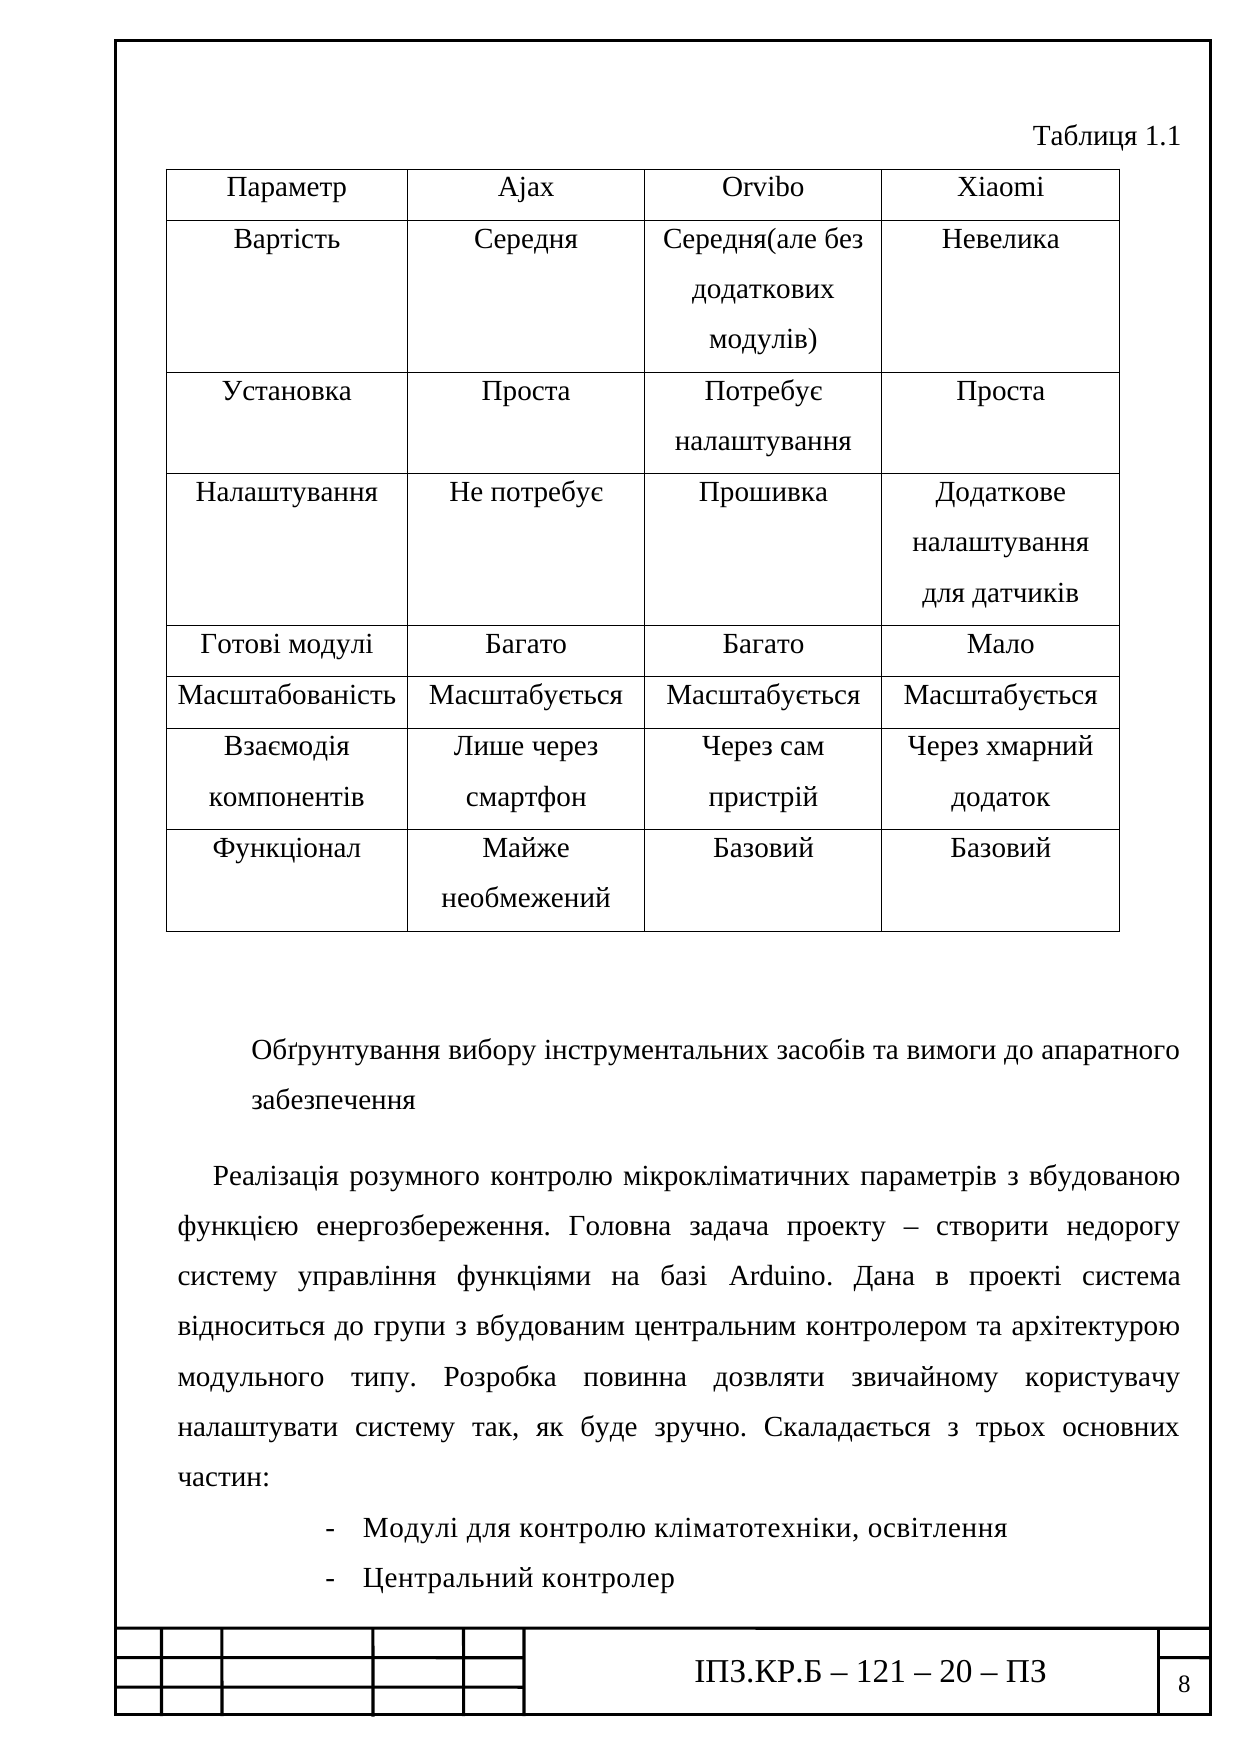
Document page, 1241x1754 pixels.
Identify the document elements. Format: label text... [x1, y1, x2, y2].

table_header Xiaomi [882, 170, 1119, 220]
table_cell Взаємодія компонентів [167, 729, 407, 829]
subtitle Обґрунтування вибору інструментальних засобів та вимоги до апаратного забезпечення [251, 1032, 1181, 1116]
text Реалізація розумного контролю мікрокліматичних параметрів з вбудованою функцією енергозбереження. Головна задача проекту – створити недорогу систему управління функціями на базі Arduino. Дана в проекті система відноситься до групи з вбудованим центральним контролером та архітектурою модульного типу. Розробка повинна дозвляти звичайному користувачу налаштувати систему так, як буде зручно. Скаладається з трьох основних частин: [177, 1158, 1181, 1493]
table_cell Функціонал [167, 830, 407, 931]
table_cell Установка [167, 373, 407, 473]
table_header Ajax [408, 170, 644, 220]
table_cell Багато [645, 626, 881, 676]
table_cell Через хмарний додаток [882, 729, 1119, 829]
table_cell Базовий [645, 830, 881, 931]
table_cell Середня [408, 221, 644, 372]
table_cell Масштабується [408, 677, 644, 727]
table_cell Середня(але без додаткових модулів) [645, 221, 881, 372]
table_cell Проста [882, 373, 1119, 473]
table_cell Вартість [167, 221, 407, 372]
list Модулі для контролю кліматотехніки, освітлення [325, 1510, 1181, 1543]
table_cell Прошивка [645, 474, 881, 625]
table_cell Додаткове налаштування для датчиків [882, 474, 1119, 625]
table_cell Масштабується [645, 677, 881, 727]
table_cell Через сам пристрій [645, 729, 881, 829]
table_cell Мало [882, 626, 1119, 676]
table_cell Потребує налаштування [645, 373, 881, 473]
table_header Orvibo [645, 170, 881, 220]
table_cell Лише через смартфон [408, 729, 644, 829]
table_cell Майже необмежений [408, 830, 644, 931]
table_cell Масштабується [882, 677, 1119, 727]
table_cell Масштабованість [167, 677, 407, 727]
table_cell Готові модулі [167, 626, 407, 676]
table_cell Налаштування [167, 474, 407, 625]
table_cell Базовий [882, 830, 1119, 931]
table_cell Багато [408, 626, 644, 676]
table_cell Не потребує [408, 474, 644, 625]
list Центральний контролер [325, 1560, 1181, 1594]
table_header Параметр [167, 170, 407, 220]
text Таблиця 1.1 [177, 118, 1181, 152]
table_cell Невелика [882, 221, 1119, 372]
table_cell Проста [408, 373, 644, 473]
